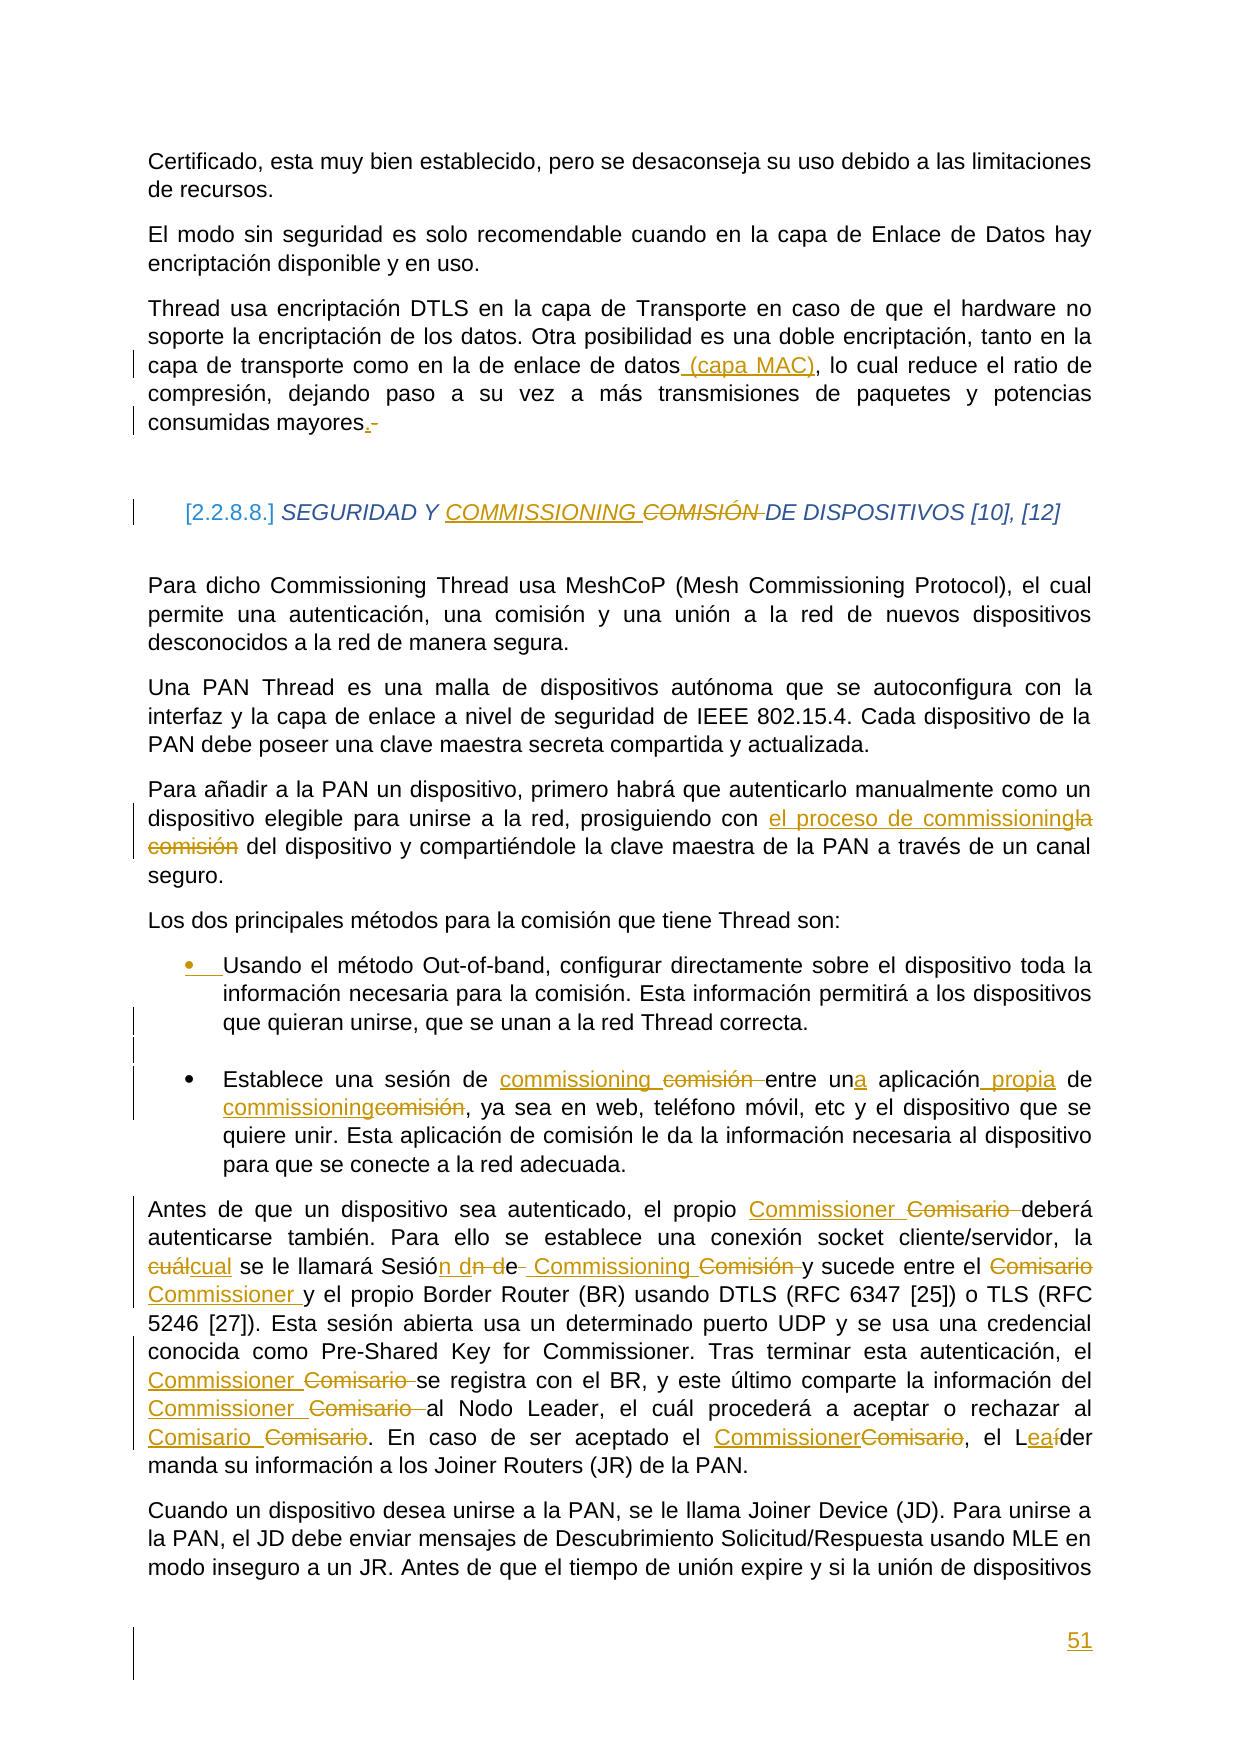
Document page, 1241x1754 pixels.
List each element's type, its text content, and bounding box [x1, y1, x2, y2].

text Thread usa encriptación DTLS en la capa de Transporte en caso de que el hardware no soporte la encriptación de los datos. Otra posibilidad es una doble encriptación, tanto en la capa de transporte como en la de enlace de datos, lo cual reduce el ratio de compresión, dejando paso a su vez a más transmisiones de paquetes y potencias consumidas mayores [148, 295, 1092, 435]
subtitle SEGURIDAD Y DE DISPOSITIVOS [10], [12] [185, 499, 1092, 525]
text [148, 1497, 1092, 1580]
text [148, 148, 1092, 202]
text Para dicho Commissioning Thread usa MeshCoP (Mesh Commissioning Protocol), el cual permite una autenticación, una comisión y una unión a la red de nuevos dispositivos desconocidos a la red de manera segura. [148, 572, 1092, 656]
list Establece una sesión de entre un aplicación de , ya sea en web, teléfono móvil, etc y el dispositivo que se quiere unir. Esta aplicación de comisión le da la información necesaria al dispositivo para que se conecte a la red adecuada. [185, 1066, 1092, 1177]
text El modo sin seguridad es solo recomendable cuando en la capa de Enlace de Datos hay encriptación disponible y en uso. [148, 221, 1092, 276]
list Usando el método Out-of-band, configurar directamente sobre el dispositivo toda la información necesaria para la comisión. Esta información permitirá a los dispositivos que quieran unirse, que se unan a la red Thread correcta. [185, 952, 1092, 1035]
text Antes de que un dispositivo sea autenticado, el propio deberá autenticarse también. Para ello se establece una conexión socket cliente/servidor, la se le llamará Sesióey sucede entre el y el propio Border Router (BR) usando DTLS (RFC 6347 [25]) o TLS (RFC 5246 [27]). Esta sesión abierta usa un determinado puerto UDP y se usa una credencial conocida como Pre-Shared Key for Commissioner. Tras terminar esta autenticación, el se registra con el BR, y este último comparte la información del al Nodo Leader, el cuál procederá a aceptar o rechazar al . En caso de ser aceptado el , el Lder manda su información a los Joiner Routers (JR) de la PAN. [148, 1196, 1092, 1478]
text Los dos principales métodos para la comisión que tiene Thread son: [148, 907, 1092, 933]
text Para añadir a la PAN un dispositivo, primero habrá que autenticarlo manualmente como un dispositivo elegible para unirse a la red, prosiguiendo con del dispositivo y compartiéndole la clave maestra de la PAN a través de un canal seguro. [148, 776, 1092, 888]
text Una PAN Thread es una malla de dispositivos autónoma que se autoconfigura con la interfaz y la capa de enlace a nivel de seguridad de IEEE 802.15.4. Cada dispositivo de la PAN debe poseer una clave maestra secreta compartida y actualizada. [148, 674, 1092, 757]
